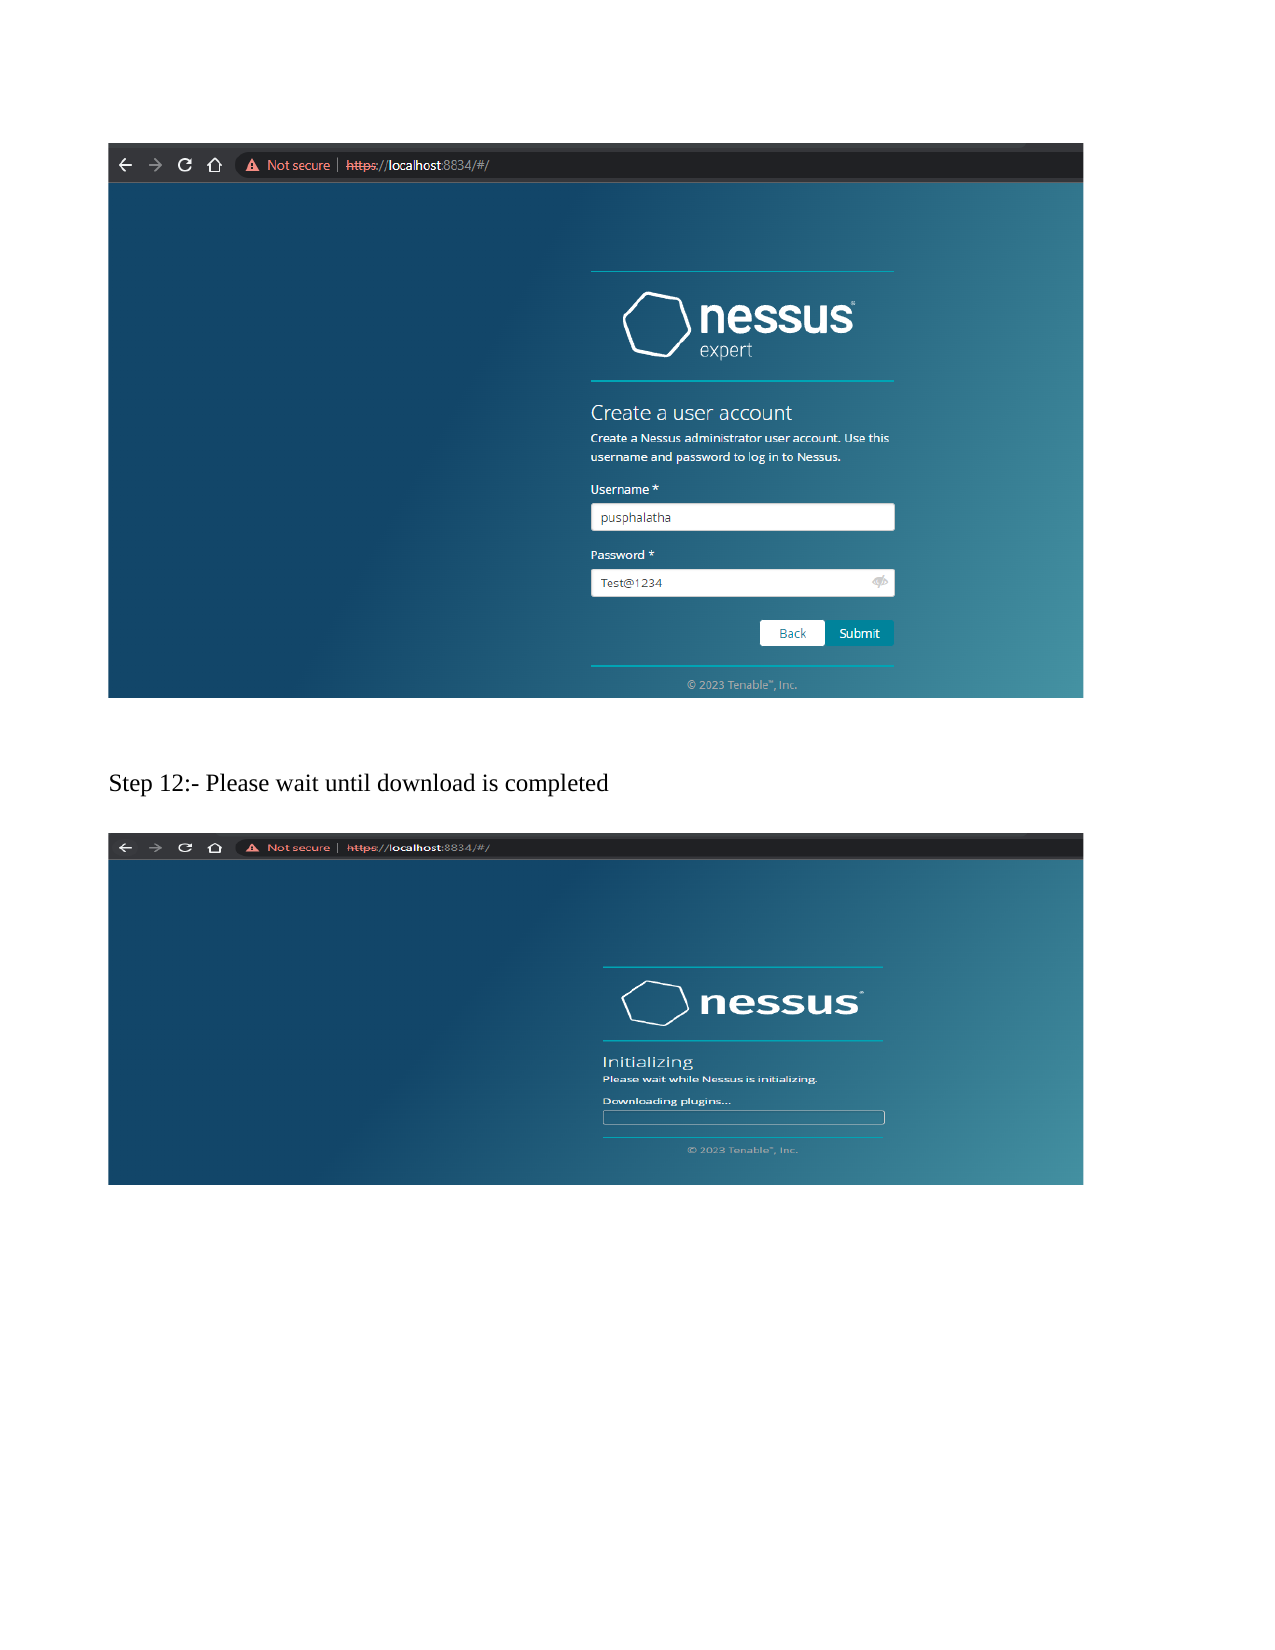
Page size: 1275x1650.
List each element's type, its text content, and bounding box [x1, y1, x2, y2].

picture [108, 833, 1084, 1185]
picture [108, 143, 1084, 698]
text Step 12:- Please wait until download is completed [108, 768, 1229, 797]
